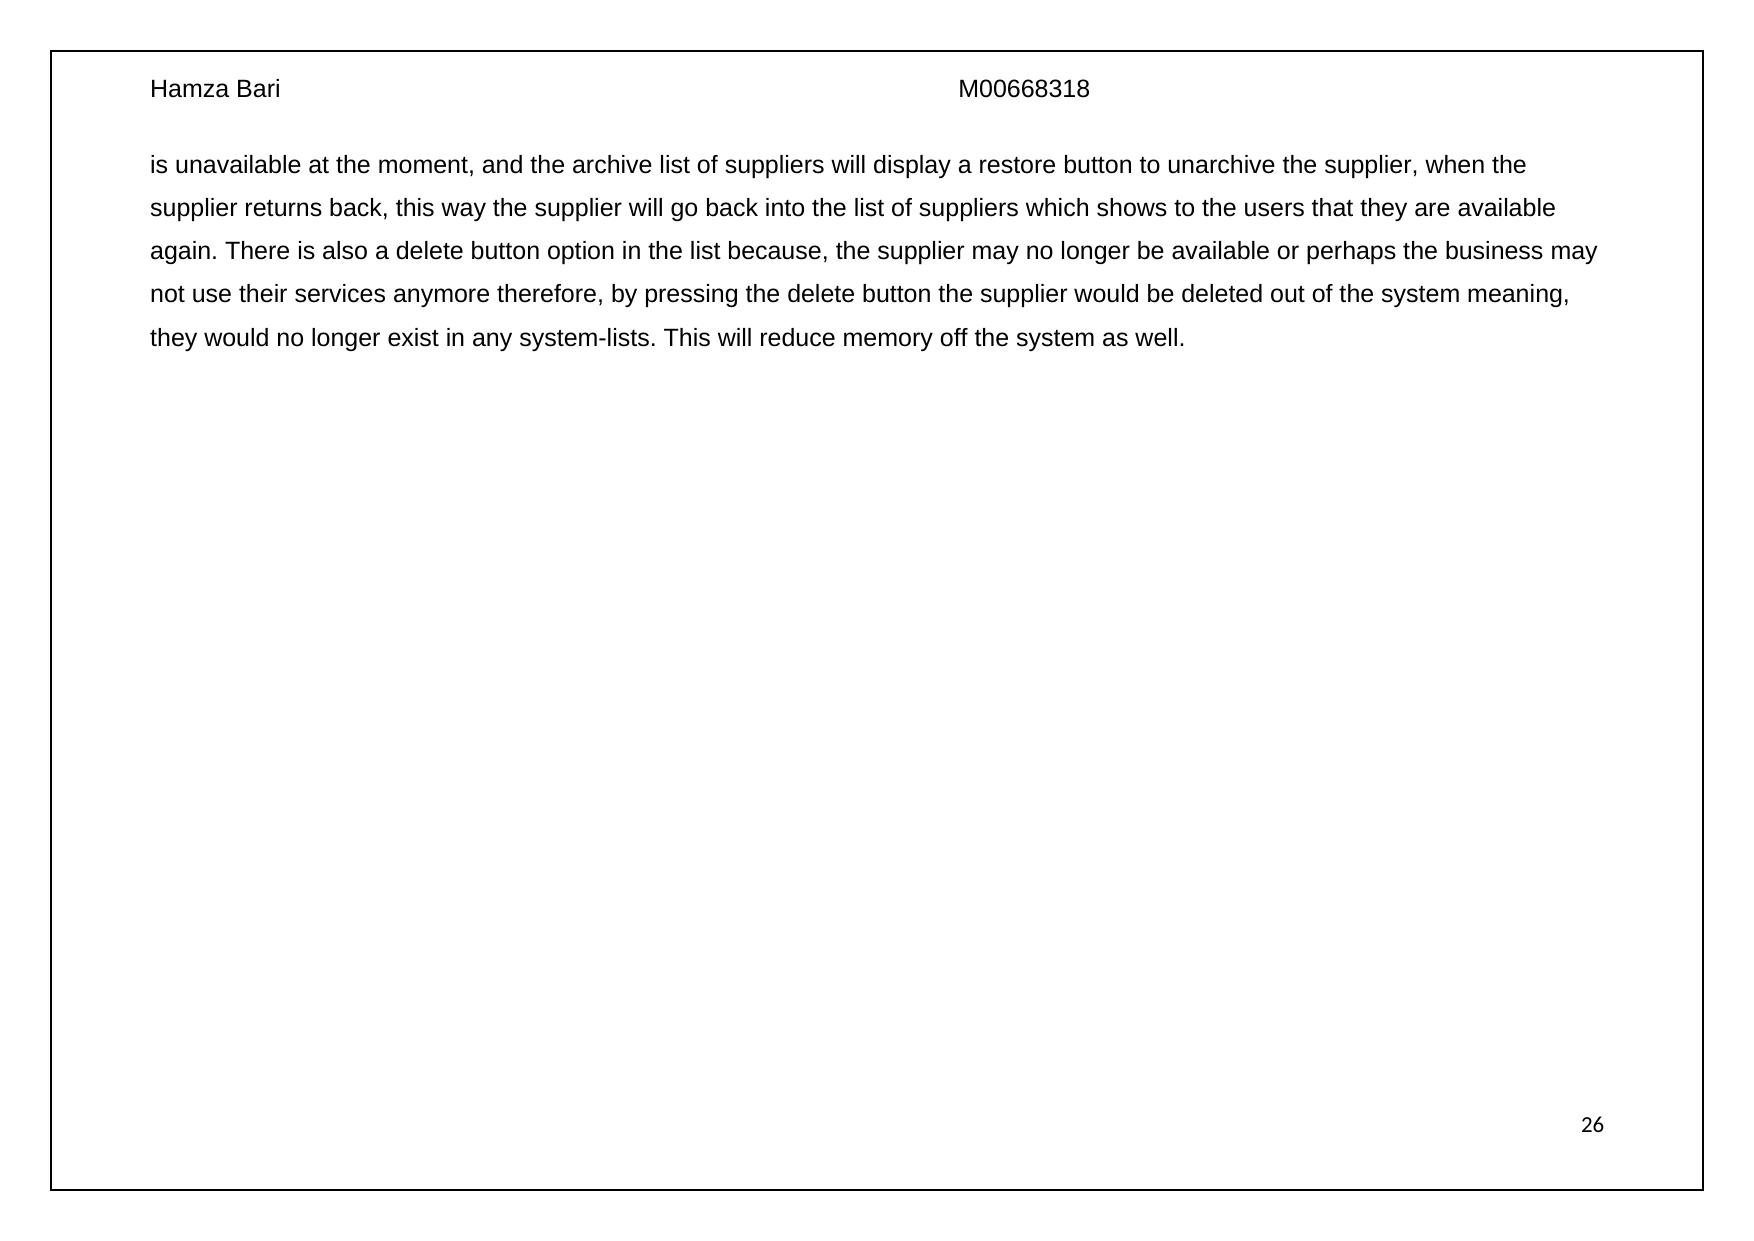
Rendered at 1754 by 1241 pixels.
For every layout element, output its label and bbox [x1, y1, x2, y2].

text [150, 150, 1604, 351]
